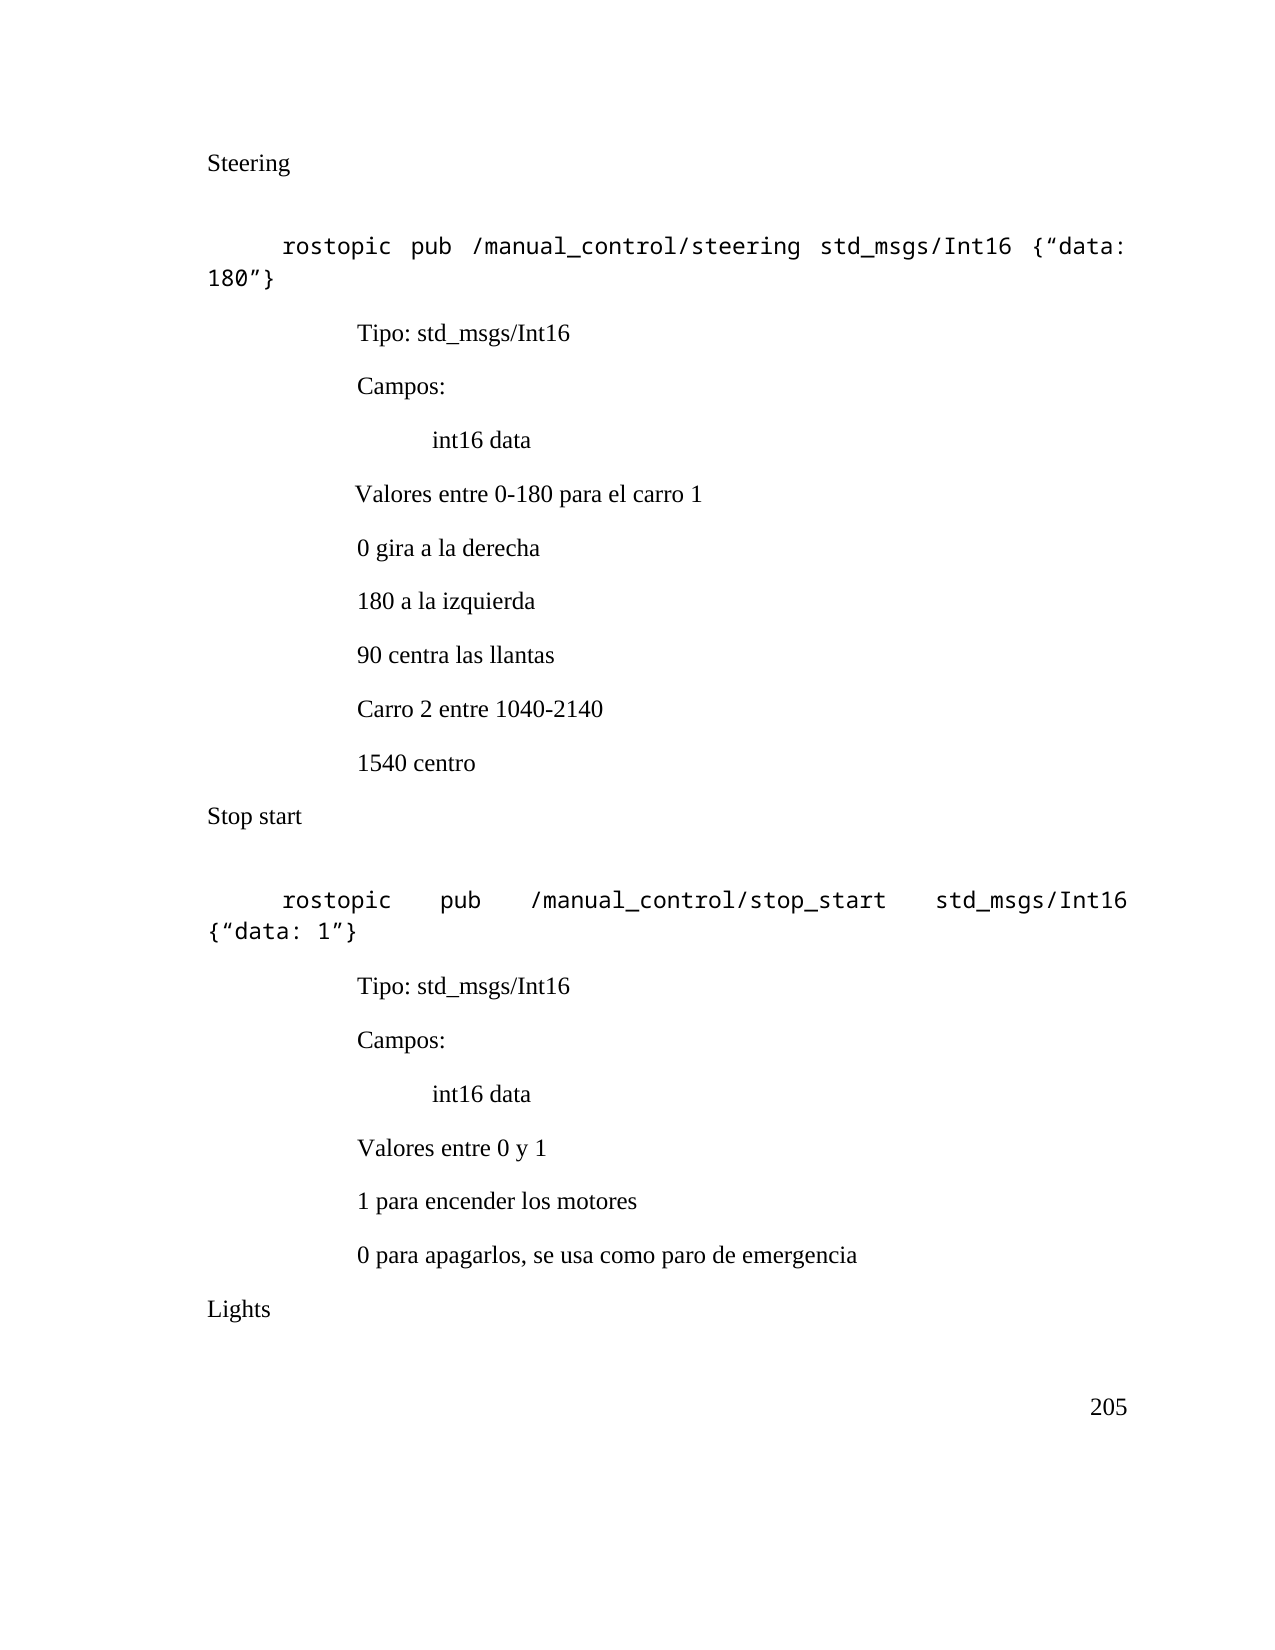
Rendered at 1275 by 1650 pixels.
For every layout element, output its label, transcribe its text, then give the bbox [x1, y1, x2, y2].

text Campos: [279, 371, 1127, 400]
text Stop start [207, 801, 1127, 830]
text Carro 2 entre 1040-2140 [207, 694, 1127, 723]
text int16 data [279, 425, 1127, 454]
text Valores entre 0 y 1 [282, 1133, 1127, 1161]
text Campos: [279, 1025, 1127, 1054]
text 0 gira a la derecha [207, 533, 1127, 561]
text rostopic pub /manual_control/steering std_msgs/Int16 {“data: 180”} [207, 230, 1127, 293]
text 1540 centro [207, 748, 1127, 776]
text Valores entre 0-180 para el carro 1 [282, 479, 1127, 508]
text rostopic pub /manual_control/stop_start std_msgs/Int16 {“data: 1”} [207, 884, 1127, 946]
text Lights [207, 1294, 1127, 1323]
text 0 para apagarlos, se usa como paro de emergencia [207, 1240, 1127, 1269]
text int16 data [279, 1079, 1127, 1108]
text 90 centra las llantas [207, 640, 1127, 669]
text 1 para encender los motores [207, 1186, 1127, 1215]
text Steering [207, 148, 1127, 176]
text Tipo: std_msgs/Int16 [279, 971, 1127, 1000]
text Tipo: std_msgs/Int16 [282, 318, 1127, 346]
text 180 a la izquierda [207, 586, 1127, 615]
